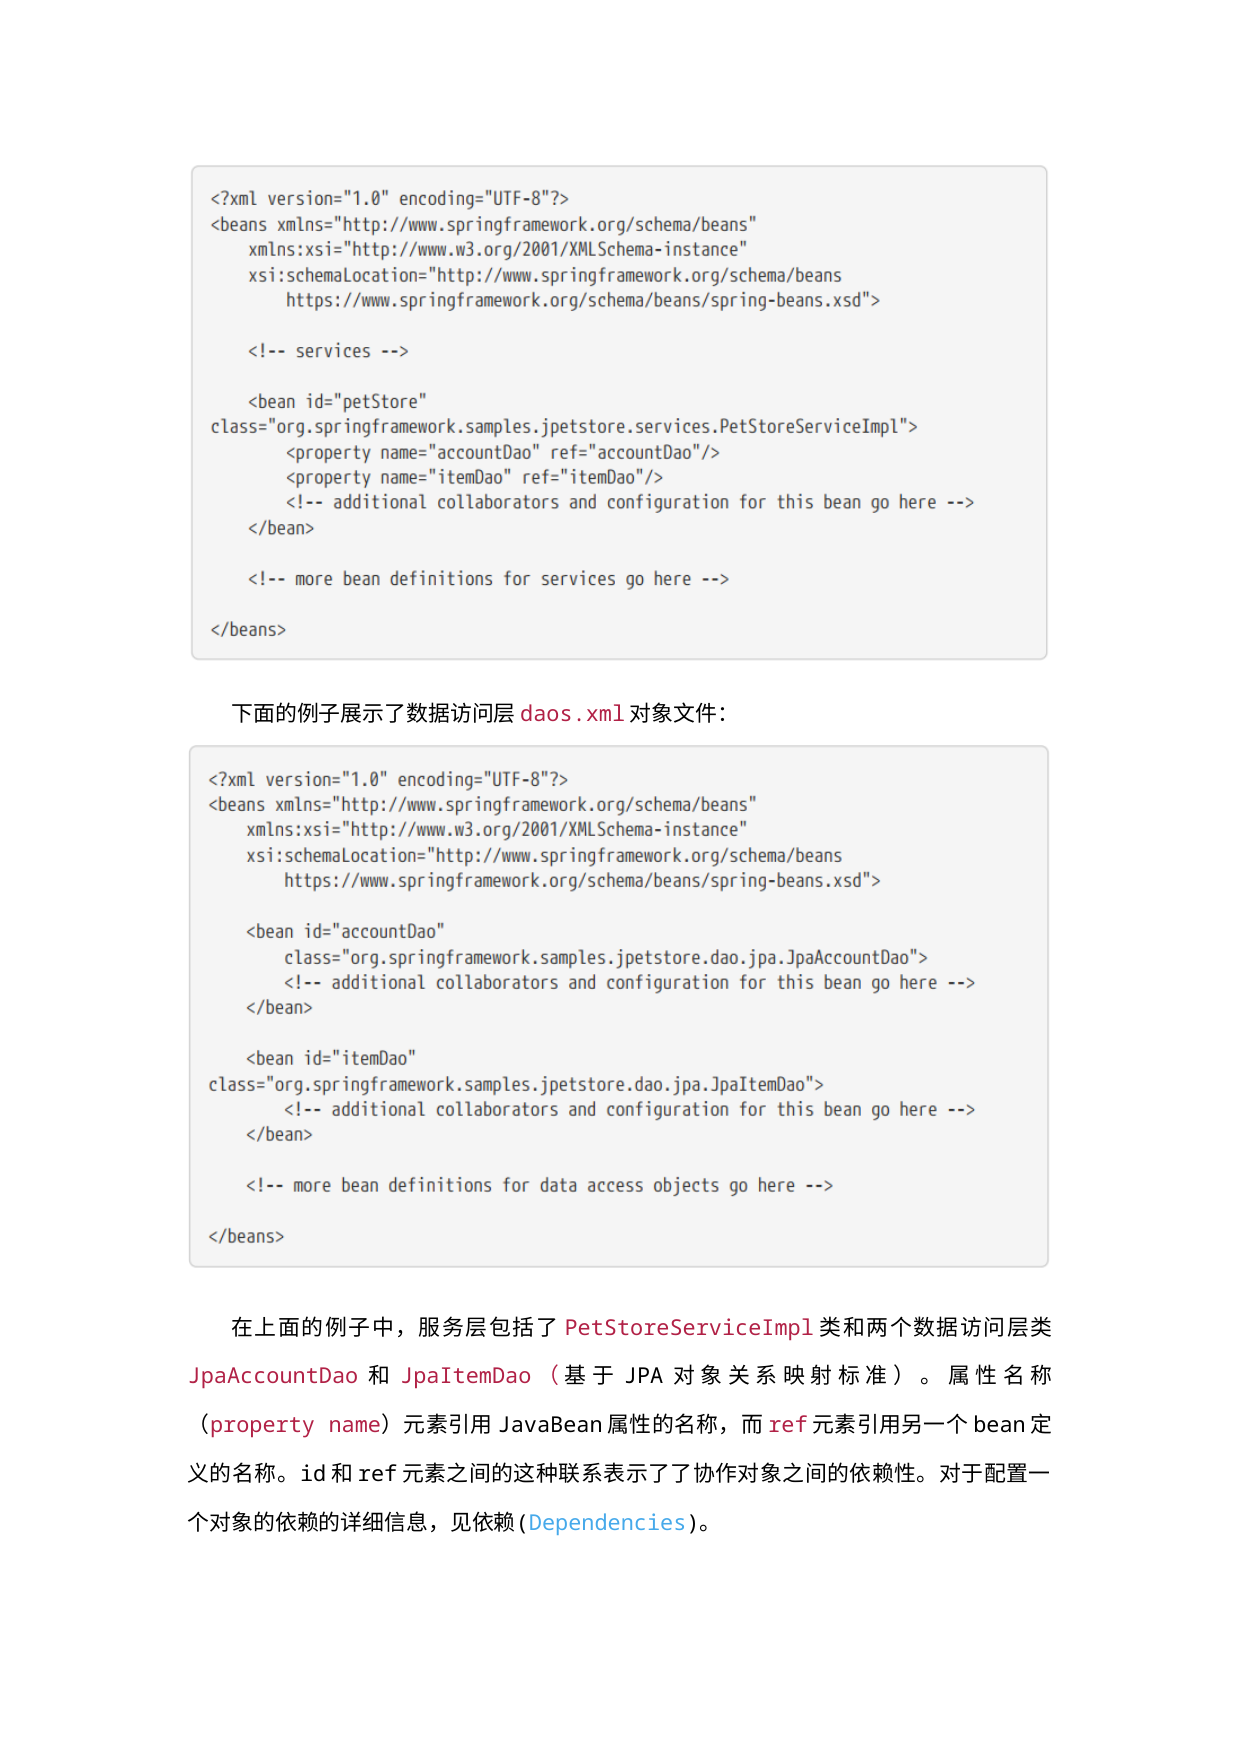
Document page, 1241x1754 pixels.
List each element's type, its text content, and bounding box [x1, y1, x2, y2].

picture [187, 743, 1052, 1271]
text 在上面的例子中，服务层包括了PetStoreServiceImpl类和两个数据访问层类JpaAccountDao和JpaItemDao（基于JPA对象关系映射标准）。属性名称（property name）元素引用JavaBean属性的名称，而ref元素引用另一个bean定义的名称。id和ref元素之间的这种联系表示了了协作对象之间的依赖性。对于配置一个对象的依赖的详细信息，见依赖(Dependencies)。 [187, 1309, 1053, 1537]
picture [187, 162, 1053, 663]
text 下面的例子展示了数据访问层daos.xml对象文件： [187, 695, 1053, 728]
